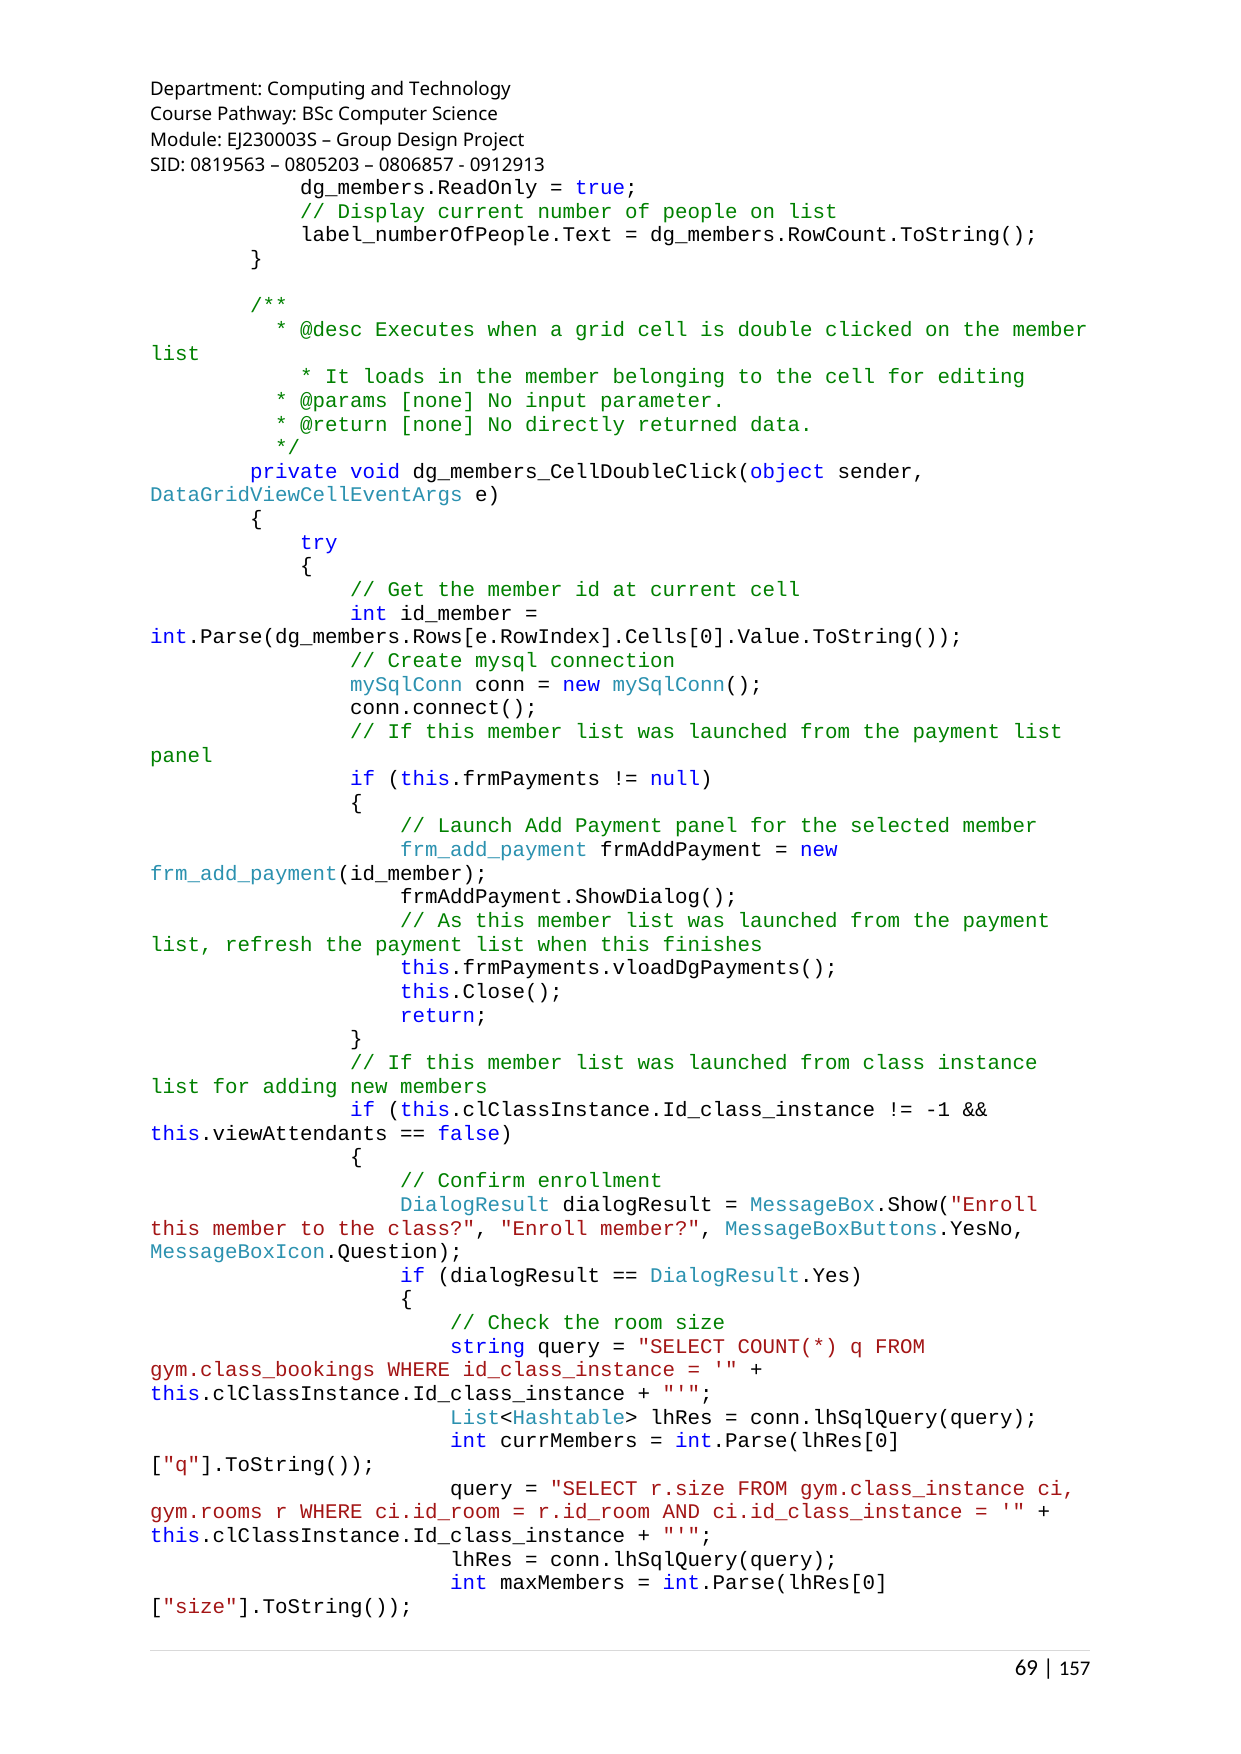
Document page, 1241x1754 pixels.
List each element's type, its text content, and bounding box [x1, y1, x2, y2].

text string query = "SELECT COUNT(*) q FROM gym.class_bookings WHERE id_class_instance = '" + this.clClassInstance.Id_class_instance + "'"; [150, 1336, 1090, 1407]
text */ [150, 437, 1090, 461]
text if (dialogResult == DialogResult.Yes) [150, 1265, 1090, 1288]
text { [150, 1147, 1090, 1170]
text frm_add_payment frmAddPayment = new frm_add_payment(id_member); [150, 839, 1090, 886]
text int currMembers = int.Parse(lhRes[0]["q"].ToString()); [150, 1430, 1090, 1478]
text List<Hashtable> lhRes = conn.lhSqlQuery(query); [150, 1407, 1090, 1430]
text if (this.clClassInstance.Id_class_instance != -1 && this.viewAttendants == false) [150, 1099, 1090, 1147]
text // As this member list was launched from the payment list, refresh the payment list when this finishes [150, 910, 1090, 957]
text } [150, 248, 1090, 272]
text /** [150, 295, 1090, 319]
text mySqlConn conn = new mySqlConn(); [150, 674, 1090, 697]
text * @desc Executes when a grid cell is double clicked on the member list [150, 319, 1090, 366]
text label_numberOfPeople.Text = dg_members.RowCount.ToString(); [150, 224, 1090, 248]
text query = "SELECT r.size FROM gym.class_instance ci, gym.rooms r WHERE ci.id_room = r.id_room AND ci.id_class_instance = '" + this.clClassInstance.Id_class_instance + "'"; [150, 1478, 1090, 1548]
text this.frmPayments.vloadDgPayments(); [150, 957, 1090, 981]
text } [150, 1028, 1090, 1052]
text // Get the member id at current cell [150, 579, 1090, 603]
text private void dg_members_CellDoubleClick(object sender, DataGridViewCellEventArgs e) [150, 461, 1090, 508]
text dg_members.ReadOnly = true; [150, 177, 1090, 201]
text // Create mysql connection [150, 650, 1090, 674]
text DialogResult dialogResult = MessageBox.Show("Enroll this member to the class?", "Enroll member?", MessageBoxButtons.YesNo, MessageBoxIcon.Question); [150, 1194, 1090, 1265]
text int maxMembers = int.Parse(lhRes[0]["size"].ToString()); [150, 1572, 1090, 1619]
text // Launch Add Payment panel for the selected member [150, 816, 1090, 839]
text return; [150, 1005, 1090, 1028]
text // Confirm enrollment [150, 1170, 1090, 1194]
text { [150, 555, 1090, 579]
text try [150, 532, 1090, 555]
text * It loads in the member belonging to the cell for editing [150, 366, 1090, 390]
text // Display current number of people on list [150, 201, 1090, 224]
text { [150, 792, 1090, 816]
text { [150, 508, 1090, 532]
text * @return [none] No directly returned data. [150, 413, 1090, 437]
text // If this member list was launched from class instance list for adding new members [150, 1052, 1090, 1099]
text frmAddPayment.ShowDialog(); [150, 886, 1090, 910]
text // Check the room size [150, 1312, 1090, 1336]
text // If this member list was launched from the payment list panel [150, 721, 1090, 768]
text if (this.frmPayments != null) [150, 768, 1090, 792]
text * @params [none] No input parameter. [150, 390, 1090, 413]
text conn.connect(); [150, 697, 1090, 721]
text int id_member = int.Parse(dg_members.Rows[e.RowIndex].Cells[0].Value.ToString()); [150, 603, 1090, 650]
text this.Close(); [150, 981, 1090, 1005]
text { [150, 1288, 1090, 1312]
text lhRes = conn.lhSqlQuery(query); [150, 1548, 1090, 1572]
